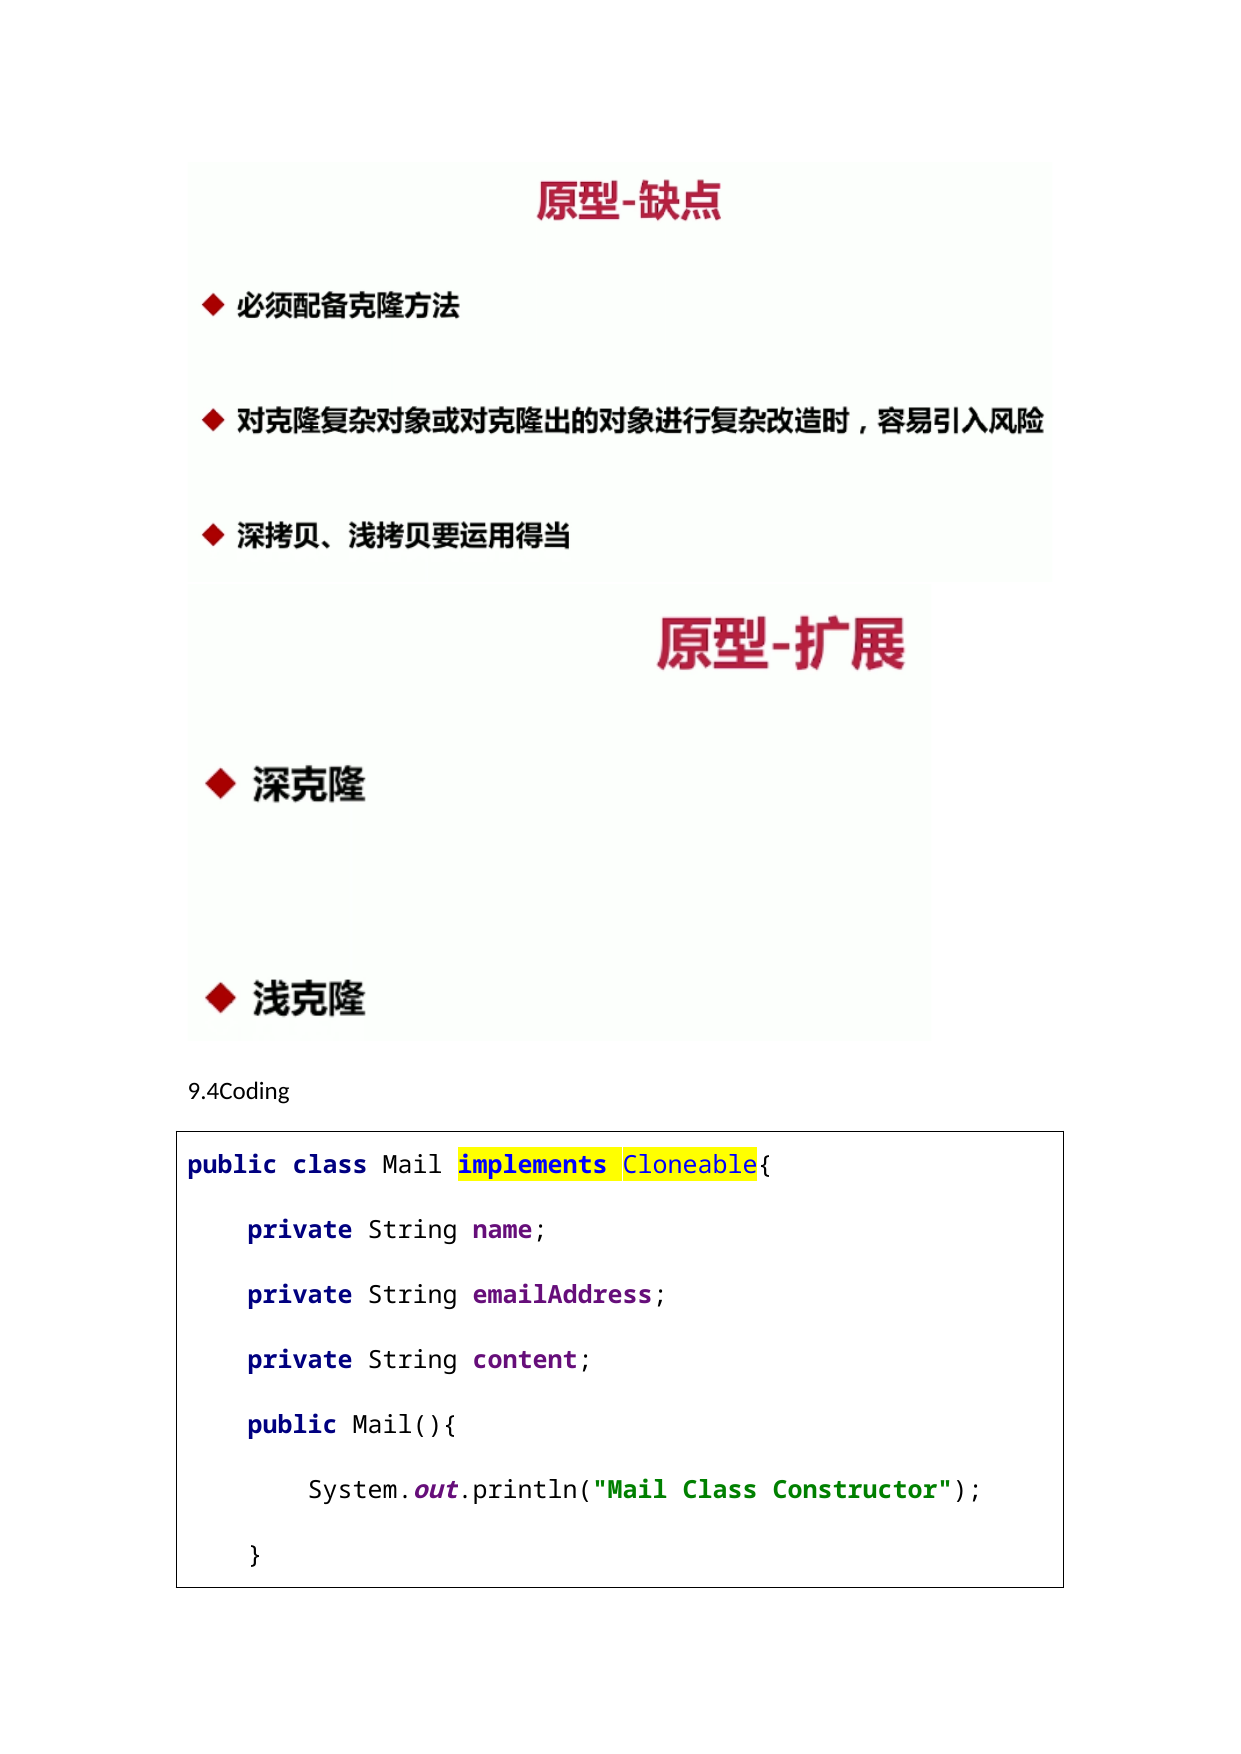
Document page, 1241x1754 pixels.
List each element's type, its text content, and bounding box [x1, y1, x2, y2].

picture [187, 162, 1053, 582]
picture [187, 584, 932, 1041]
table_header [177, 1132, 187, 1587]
subtitle 9.4Coding [187, 1074, 1053, 1107]
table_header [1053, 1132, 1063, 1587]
